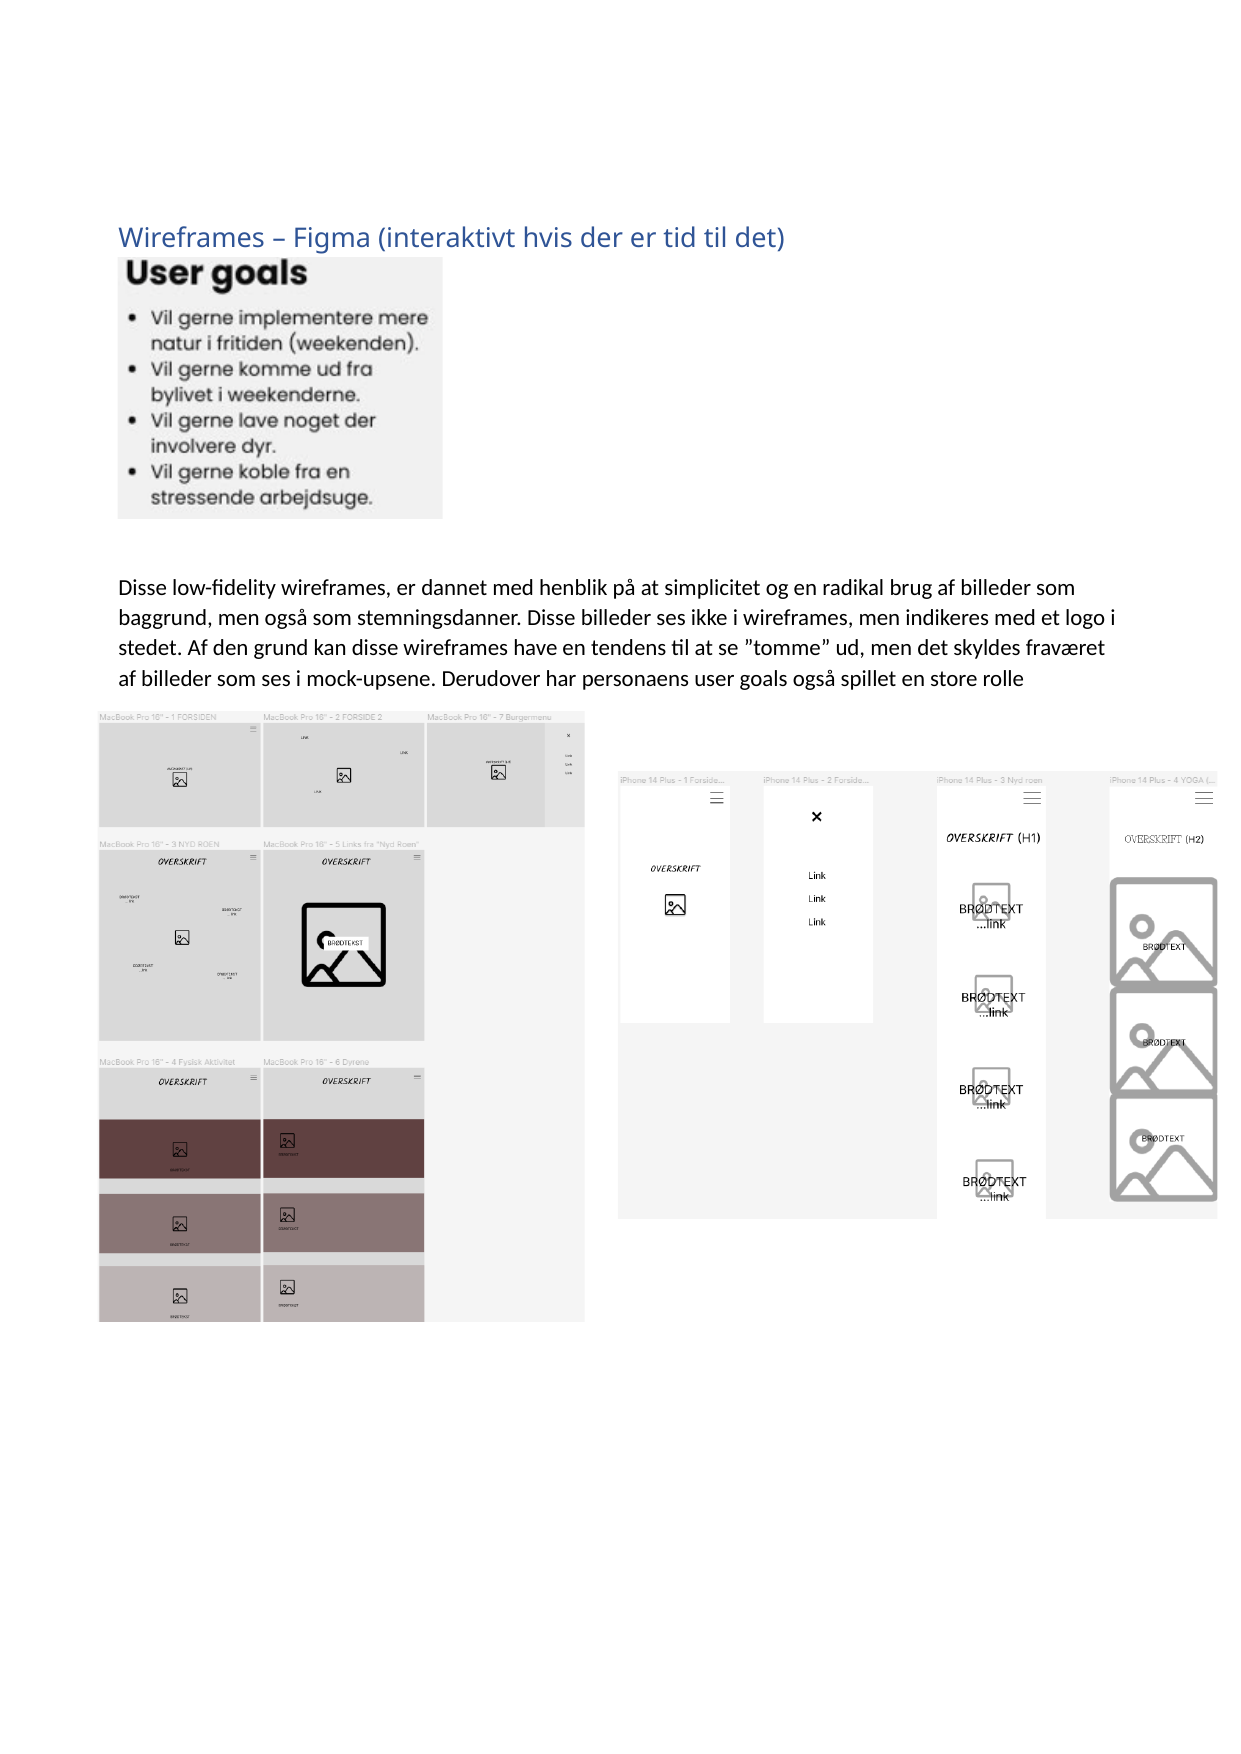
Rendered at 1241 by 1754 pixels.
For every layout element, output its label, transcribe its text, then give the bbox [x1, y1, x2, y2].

text Disse low-fidelity wireframes, er dannet med henblik på at simplicitet og en radikal brug af billeder som baggrund, men også som stemningsdanner. Disse billeder ses ikke i wireframes, men indikeres med et logo i stedet. Af den grund kan disse wireframes have en tendens til at se ”tomme” ud, men det skyldes fraværet af billeder som ses i mock-upsene. Derudover har personaens user goals også spillet en store rolle [118, 573, 1122, 692]
subtitle Wireframes – Figma (interaktivt hvis der er tid til det) [118, 218, 1122, 255]
picture [617, 771, 1217, 1218]
picture [117, 257, 443, 519]
picture [97, 711, 585, 1321]
